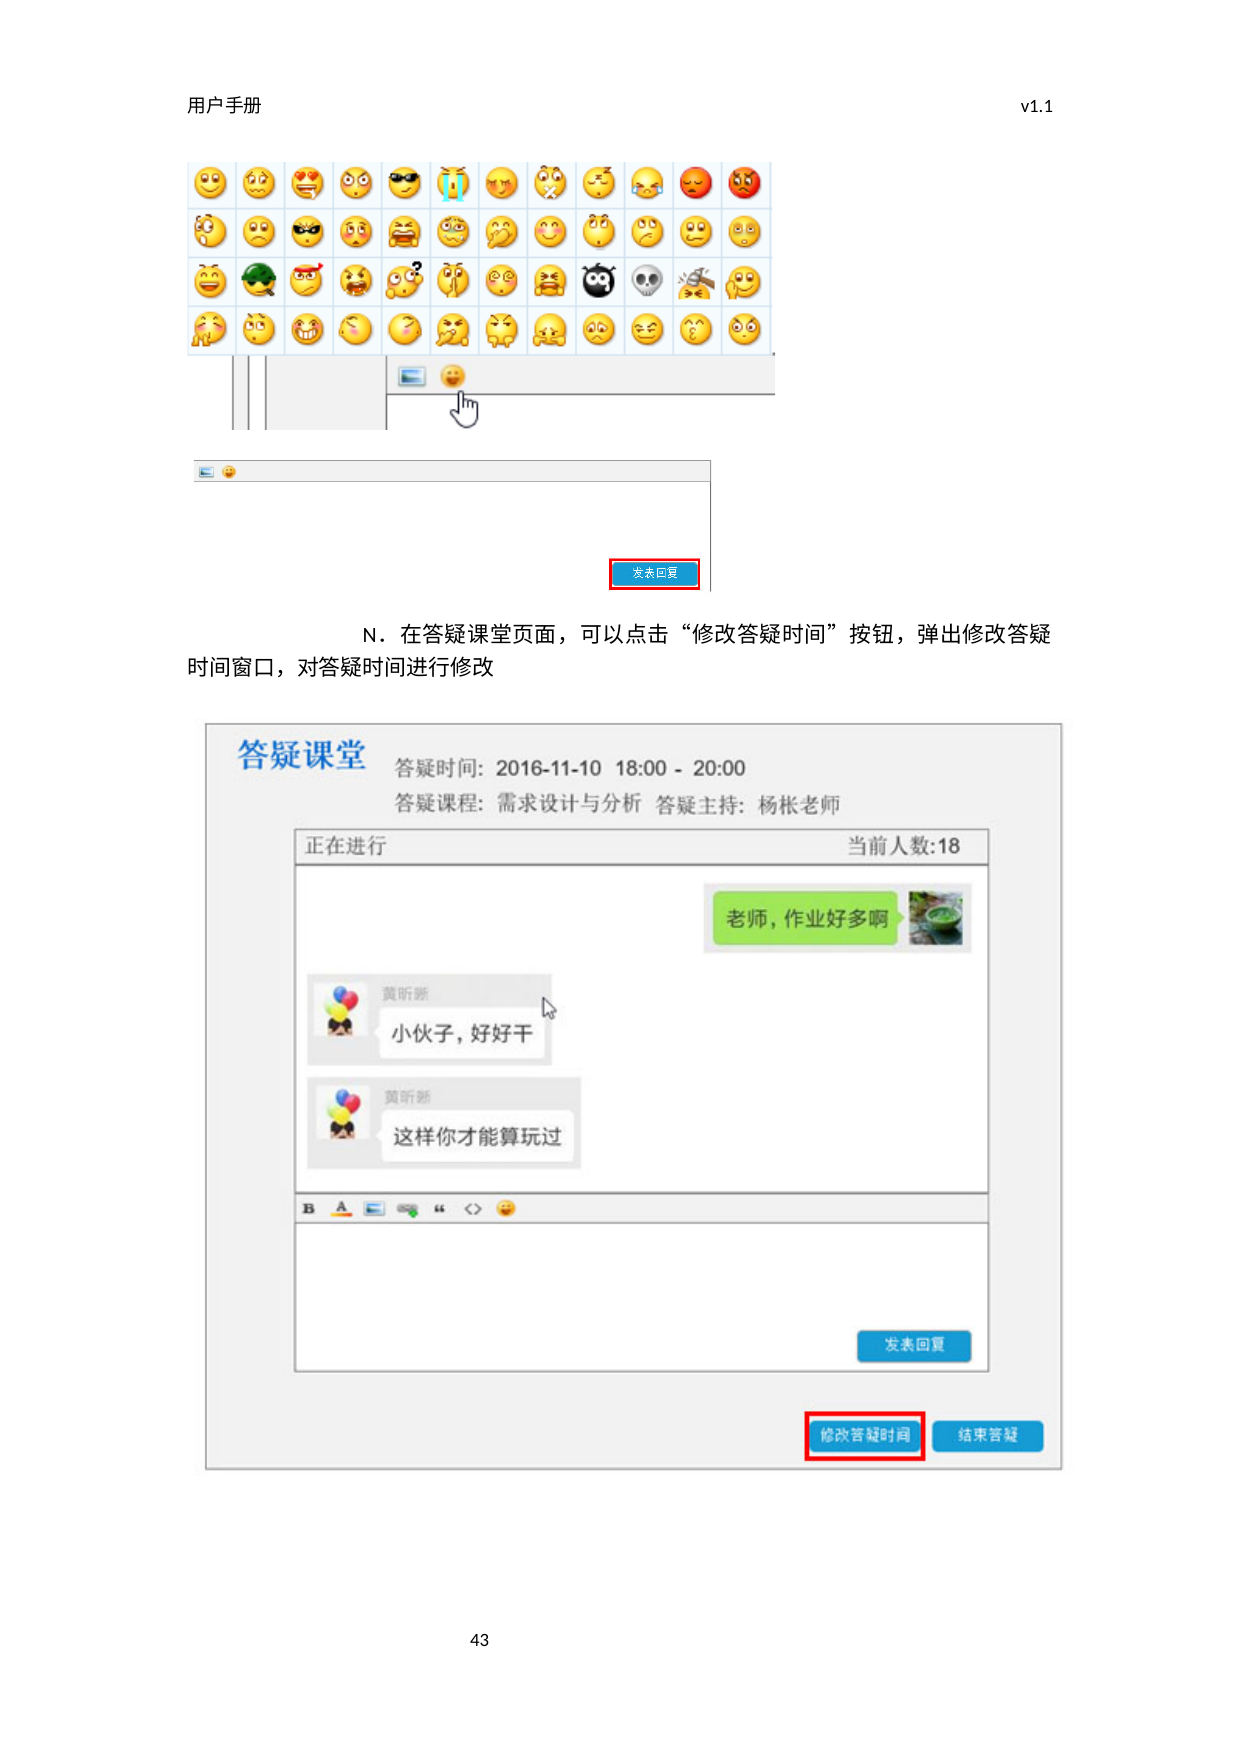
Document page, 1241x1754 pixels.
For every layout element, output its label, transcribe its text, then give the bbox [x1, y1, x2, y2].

picture [187, 714, 1080, 1481]
picture [187, 454, 715, 603]
picture [187, 162, 775, 430]
text N．在答疑课堂页面，可以点击“修改答疑时间”按钮，弹出修改答疑时间窗口，对答疑时间进行修改 [187, 617, 1053, 682]
